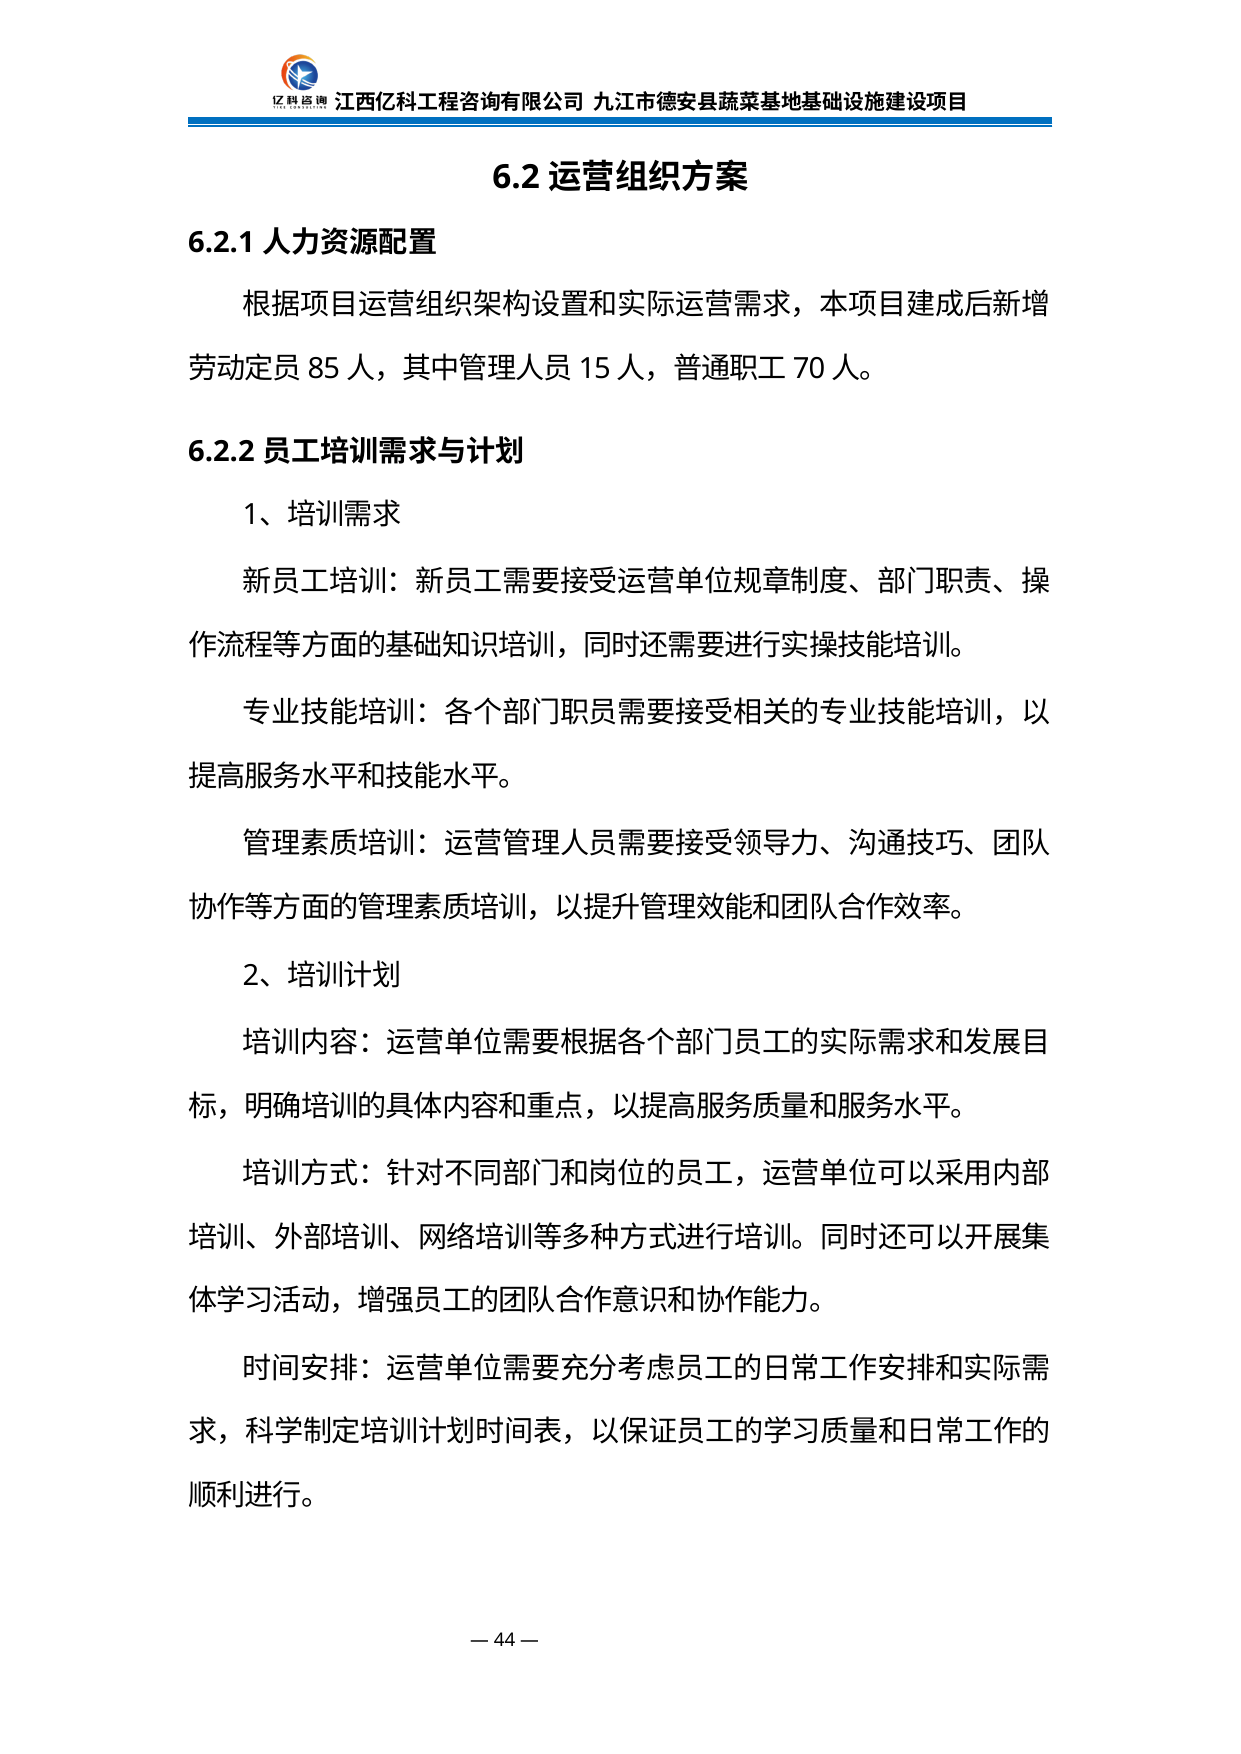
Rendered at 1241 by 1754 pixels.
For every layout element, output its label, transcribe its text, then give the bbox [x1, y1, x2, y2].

text 培训内容：运营单位需要根据各个部门员工的实际需求和发展目标，明确培训的具体内容和重点，以提高服务质量和服务水平。 [188, 1019, 1052, 1124]
text 根据项目运营组织架构设置和实际运营需求，本项目建成后新增劳动定员85人，其中管理人员15人，普通职工70人。 [188, 281, 1052, 387]
picture [271, 53, 329, 110]
text 专业技能培训：各个部门职员需要接受相关的专业技能培训，以提高服务水平和技能水平。 [188, 689, 1052, 795]
text 管理素质培训：运营管理人员需要接受领导力、沟通技巧、团队协作等方面的管理素质培训，以提升管理效能和团队合作效率。 [188, 820, 1052, 926]
subtitle 6.2 运营组织方案 [188, 150, 1052, 198]
text 培训方式：针对不同部门和岗位的员工，运营单位可以采用内部培训、外部培训、网络培训等多种方式进行培训。同时还可以开展集体学习活动，增强员工的团队合作意识和协作能力。 [188, 1150, 1052, 1319]
text 2、培训计划 [188, 951, 1052, 993]
text 1、培训需求 [188, 490, 1052, 533]
text 新员工培训：新员工需要接受运营单位规章制度、部门职责、操作流程等方面的基础知识培训，同时还需要进行实操技能培训。 [188, 558, 1052, 664]
subtitle 6.2.1 人力资源配置 [188, 218, 1052, 261]
subtitle 6.2.2 员工培训需求与计划 [188, 428, 1052, 470]
text 时间安排：运营单位需要充分考虑员工的日常工作安排和实际需求，科学制定培训计划时间表，以保证员工的学习质量和日常工作的顺利进行。 [188, 1344, 1052, 1513]
